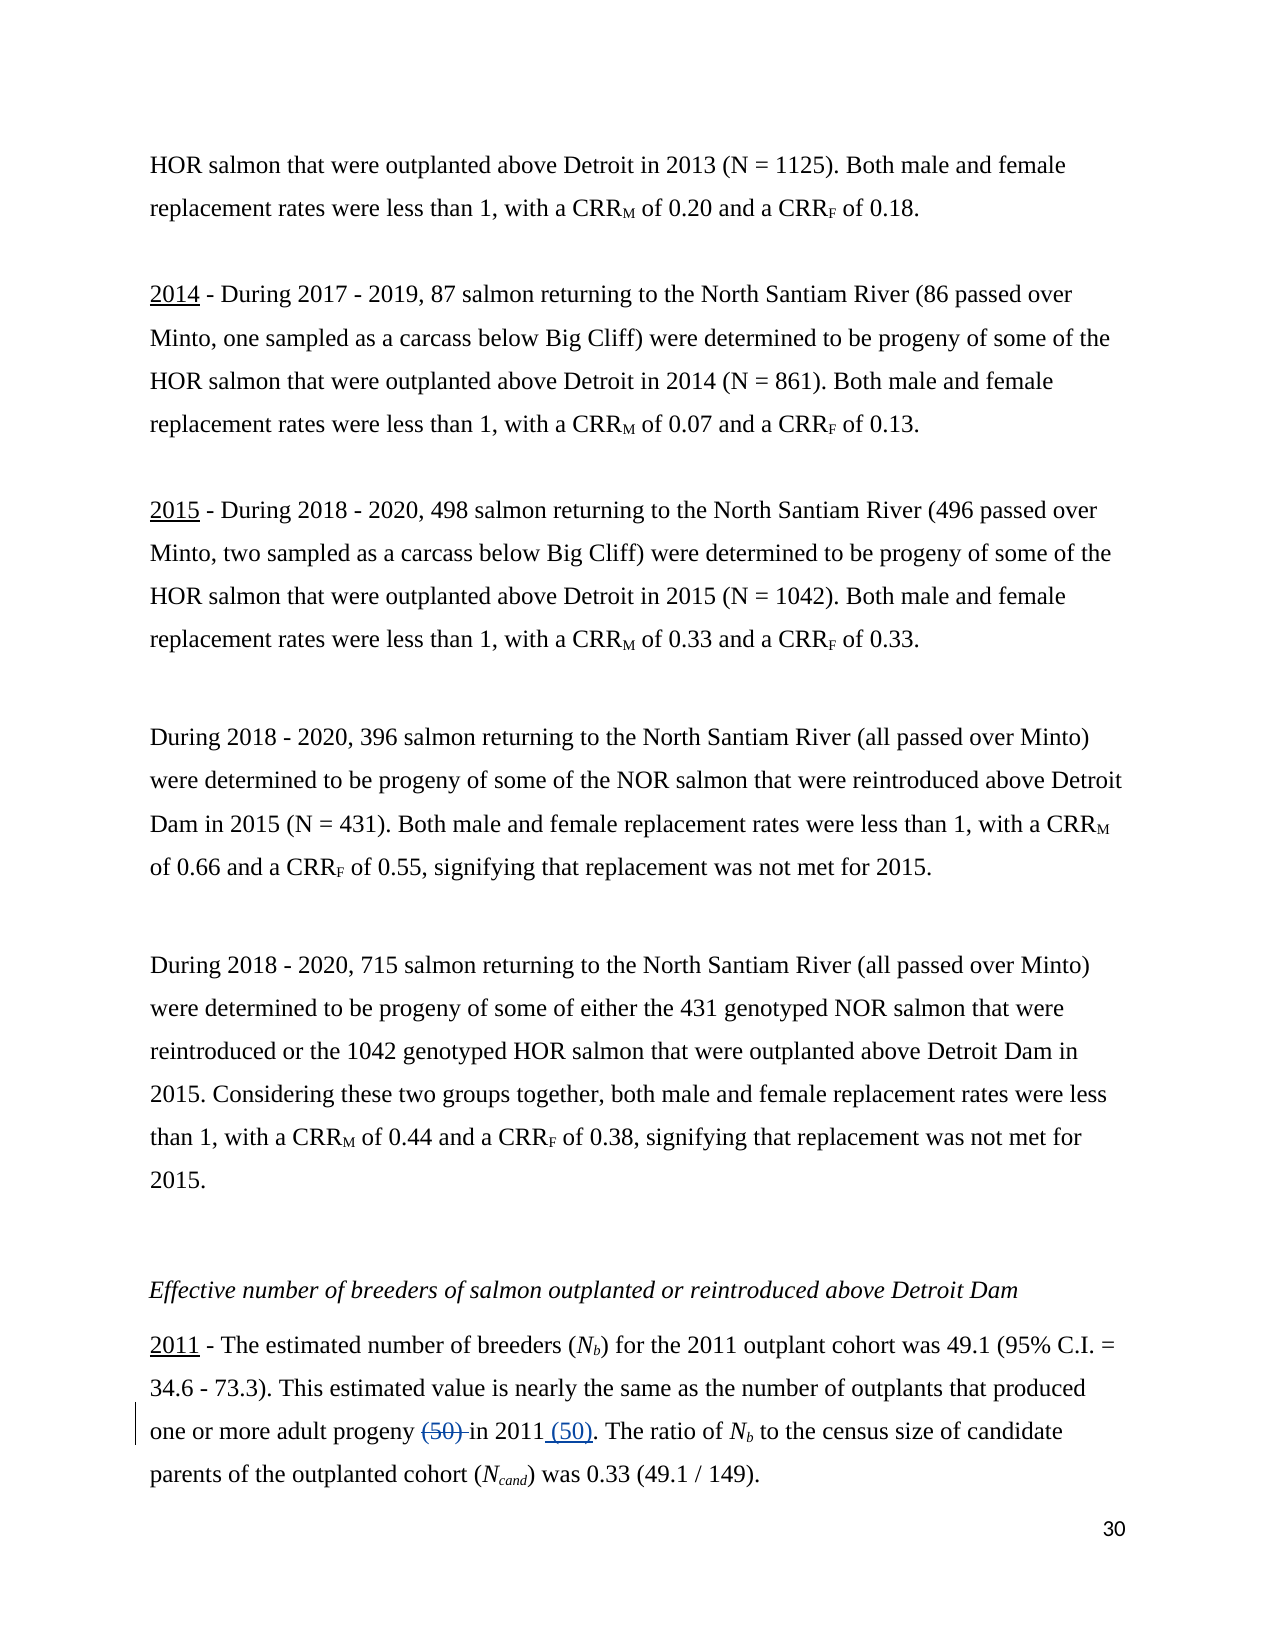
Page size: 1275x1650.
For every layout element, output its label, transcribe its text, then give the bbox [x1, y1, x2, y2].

text 2014 - During 2017 - 2019, 87 salmon returning to the North Santiam River (86 passed over Minto, one sampled as a carcass below Big Cliff) were determined to be progeny of some of the HOR salmon that were outplanted above Detroit in 2014 (N = 861). Both male and female replacement rates were less than 1, with a CRRM of 0.07 and a CRRF of 0.13. [149, 279, 1125, 438]
subtitle Effective number of breeders of salmon outplanted or reintroduced above Detroit Dam [148, 1275, 1130, 1304]
text 2015 - During 2018 - 2020, 498 salmon returning to the North Santiam River (496 passed over Minto, two sampled as a carcass below Big Cliff) were determined to be progeny of some of the HOR salmon that were outplanted above Detroit in 2015 (N = 1042). Both male and female replacement rates were less than 1, with a CRRM of 0.33 and a CRRF of 0.33. [149, 495, 1125, 653]
text 2011 - The estimated number of breeders (Nb) for the 2011 outplant cohort was 49.1 (95% C.I. = 34.6 - 73.3). This estimated value is nearly the same as the number of outplants that produced one or more adult progeny in 2011. The ratio of Nb to the census size of candidate parents of the outplanted cohort (Ncand) was 0.33 (49.1 / 149). [149, 1330, 1125, 1488]
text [149, 150, 1125, 222]
text During 2018 - 2020, 715 salmon returning to the North Santiam River (all passed over Minto) were determined to be progeny of some of either the 431 genotyped NOR salmon that were reintroduced or the 1042 genotyped HOR salmon that were outplanted above Detroit Dam in 2015. Considering these two groups together, both male and female replacement rates were less than 1, with a CRRM of 0.44 and a CRRF of 0.38, signifying that replacement was not met for 2015. [150, 950, 1130, 1194]
text During 2018 - 2020, 396 salmon returning to the North Santiam River (all passed over Minto) were determined to be progeny of some of the NOR salmon that were reintroduced above Detroit Dam in 2015 (N = 431). Both male and female replacement rates were less than 1, with a CRRM of 0.66 and a CRRF of 0.55, signifying that replacement was not met for 2015. [149, 722, 1125, 881]
